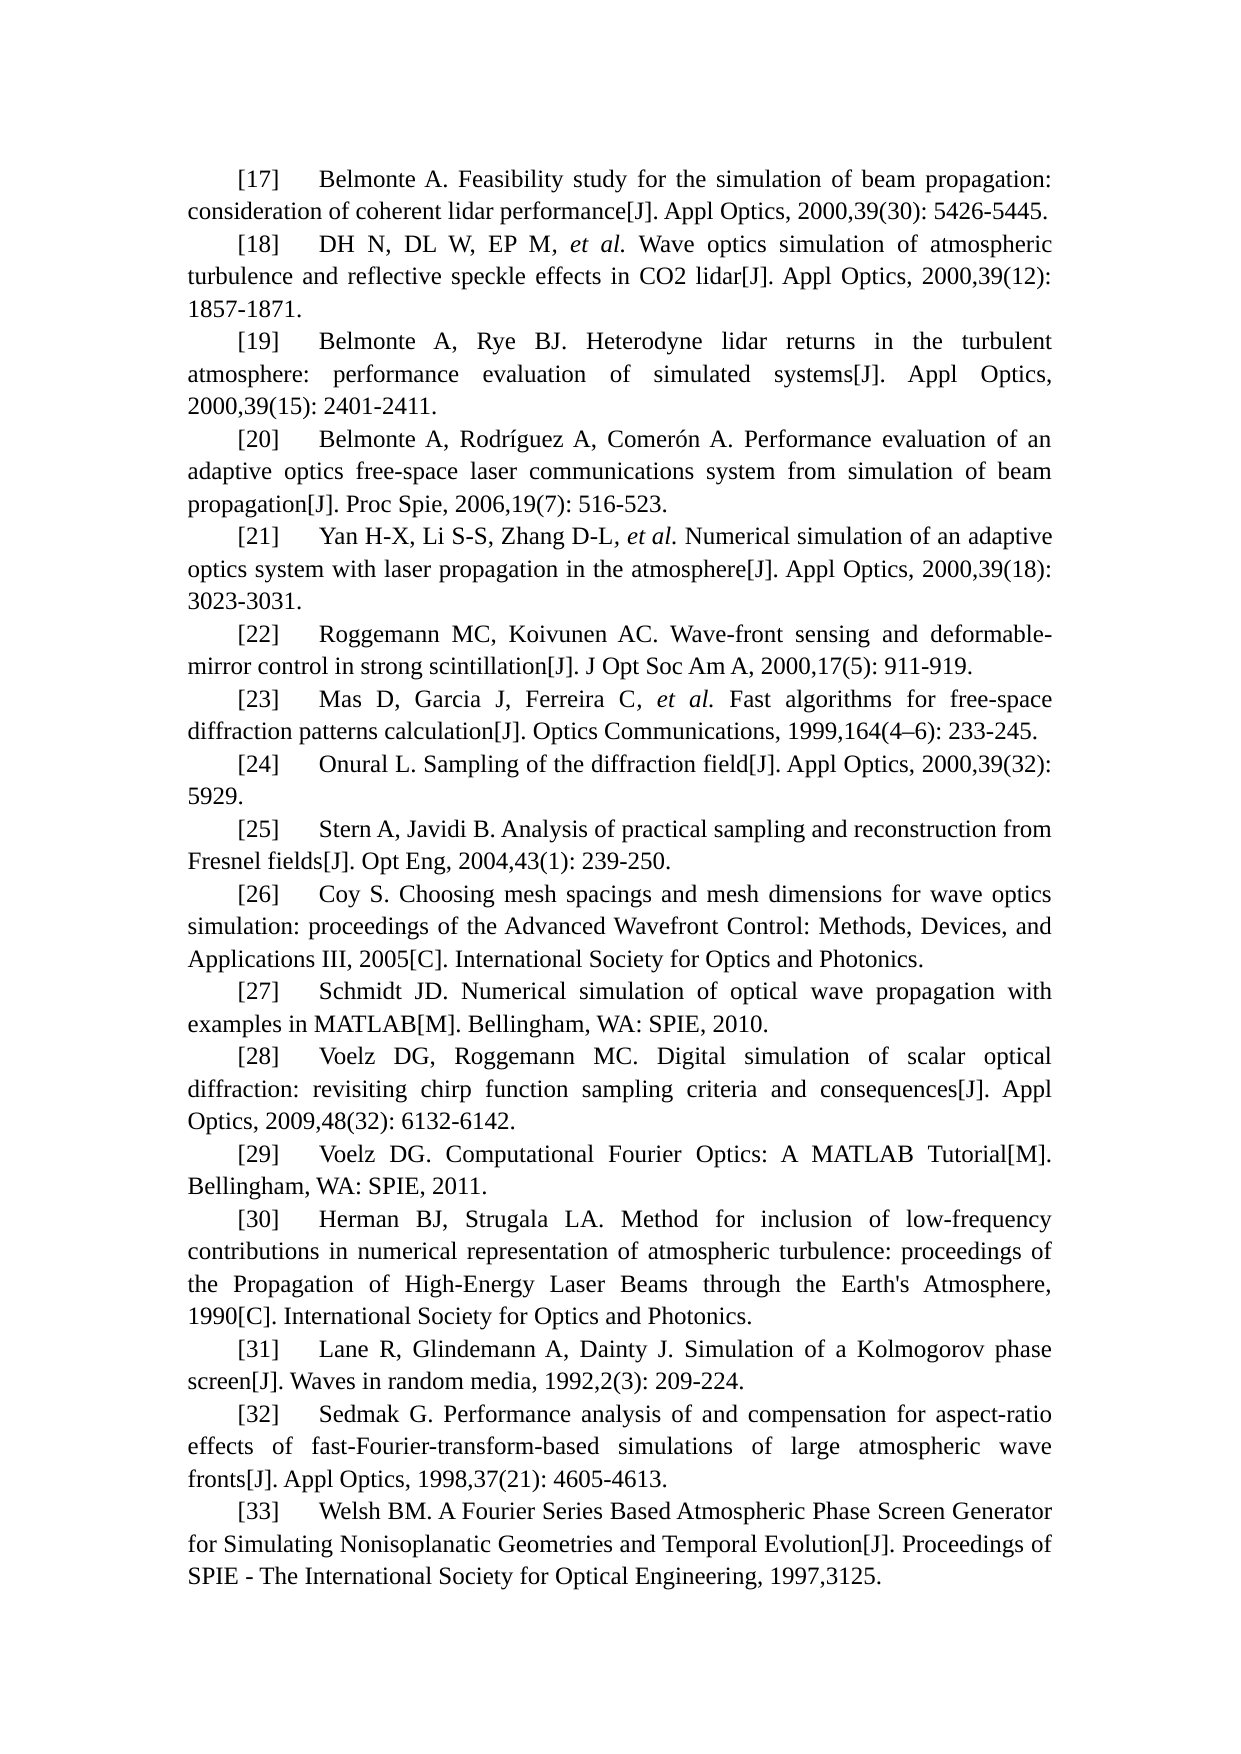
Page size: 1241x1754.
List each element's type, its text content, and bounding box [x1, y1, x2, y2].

text [27] Schmidt JD. Numerical simulation of optical wave propagation with examples in MATLAB[M]. Bellingham, WA: SPIE, 2010. [187, 974, 1053, 1039]
text [19] Belmonte A, Rye BJ. Heterodyne lidar returns in the turbulent atmosphere: performance evaluation of simulated systems[J]. Appl Optics, 2000,39(15): 2401-2411. [187, 324, 1053, 422]
text [31] Lane R, Glindemann A, Dainty J. Simulation of a Kolmogorov phase screen[J]. Waves in random media, 1992,2(3): 209-224. [187, 1332, 1053, 1397]
text [18] DH N, DL W, EP M, et al. Wave optics simulation of atmospheric turbulence and reflective speckle effects in CO2 lidar[J]. Appl Optics, 2000,39(12): 1857-1871. [187, 227, 1053, 324]
text [30] Herman BJ, Strugala LA. Method for inclusion of low-frequency contributions in numerical representation of atmospheric turbulence: proceedings of the Propagation of High-Energy Laser Beams through the Earth's Atmosphere, 1990[C]. International Society for Optics and Photonics. [187, 1202, 1053, 1332]
text [24] Onural L. Sampling of the diffraction field[J]. Appl Optics, 2000,39(32): 5929. [187, 747, 1053, 812]
text [20] Belmonte A, Rodríguez A, Comerón A. Performance evaluation of an adaptive optics free-space laser communications system from simulation of beam propagation[J]. Proc Spie, 2006,19(7): 516-523. [187, 422, 1053, 519]
text [33] Welsh BM. A Fourier Series Based Atmospheric Phase Screen Generator for Simulating Nonisoplanatic Geometries and Temporal Evolution[J]. Proceedings of SPIE - The International Society for Optical Engineering, 1997,3125. [187, 1494, 1053, 1592]
text [21] Yan H-X, Li S-S, Zhang D-L, et al. Numerical simulation of an adaptive optics system with laser propagation in the atmosphere[J]. Appl Optics, 2000,39(18): 3023-3031. [187, 519, 1053, 617]
text [22] Roggemann MC, Koivunen AC. Wave-front sensing and deformable-mirror control in strong scintillation[J]. J Opt Soc Am A, 2000,17(5): 911-919. [187, 617, 1053, 682]
text [32] Sedmak G. Performance analysis of and compensation for aspect-ratio effects of fast-Fourier-transform-based simulations of large atmospheric wave fronts[J]. Appl Optics, 1998,37(21): 4605-4613. [187, 1397, 1053, 1494]
text [17] Belmonte A. Feasibility study for the simulation of beam propagation: consideration of coherent lidar performance[J]. Appl Optics, 2000,39(30): 5426-5445. [187, 162, 1053, 227]
text [29] Voelz DG. Computational Fourier Optics: A MATLAB Tutorial[M]. Bellingham, WA: SPIE, 2011. [187, 1137, 1053, 1202]
text [26] Coy S. Choosing mesh spacings and mesh dimensions for wave optics simulation: proceedings of the Advanced Wavefront Control: Methods, Devices, and Applications III, 2005[C]. International Society for Optics and Photonics. [187, 877, 1053, 974]
text [25] Stern A, Javidi B. Analysis of practical sampling and reconstruction from Fresnel fields[J]. Opt Eng, 2004,43(1): 239-250. [187, 812, 1053, 877]
text [23] Mas D, Garcia J, Ferreira C, et al. Fast algorithms for free-space diffraction patterns calculation[J]. Optics Communications, 1999,164(4–6): 233-245. [187, 682, 1053, 747]
text [28] Voelz DG, Roggemann MC. Digital simulation of scalar optical diffraction: revisiting chirp function sampling criteria and consequences[J]. Appl Optics, 2009,48(32): 6132-6142. [187, 1039, 1053, 1137]
